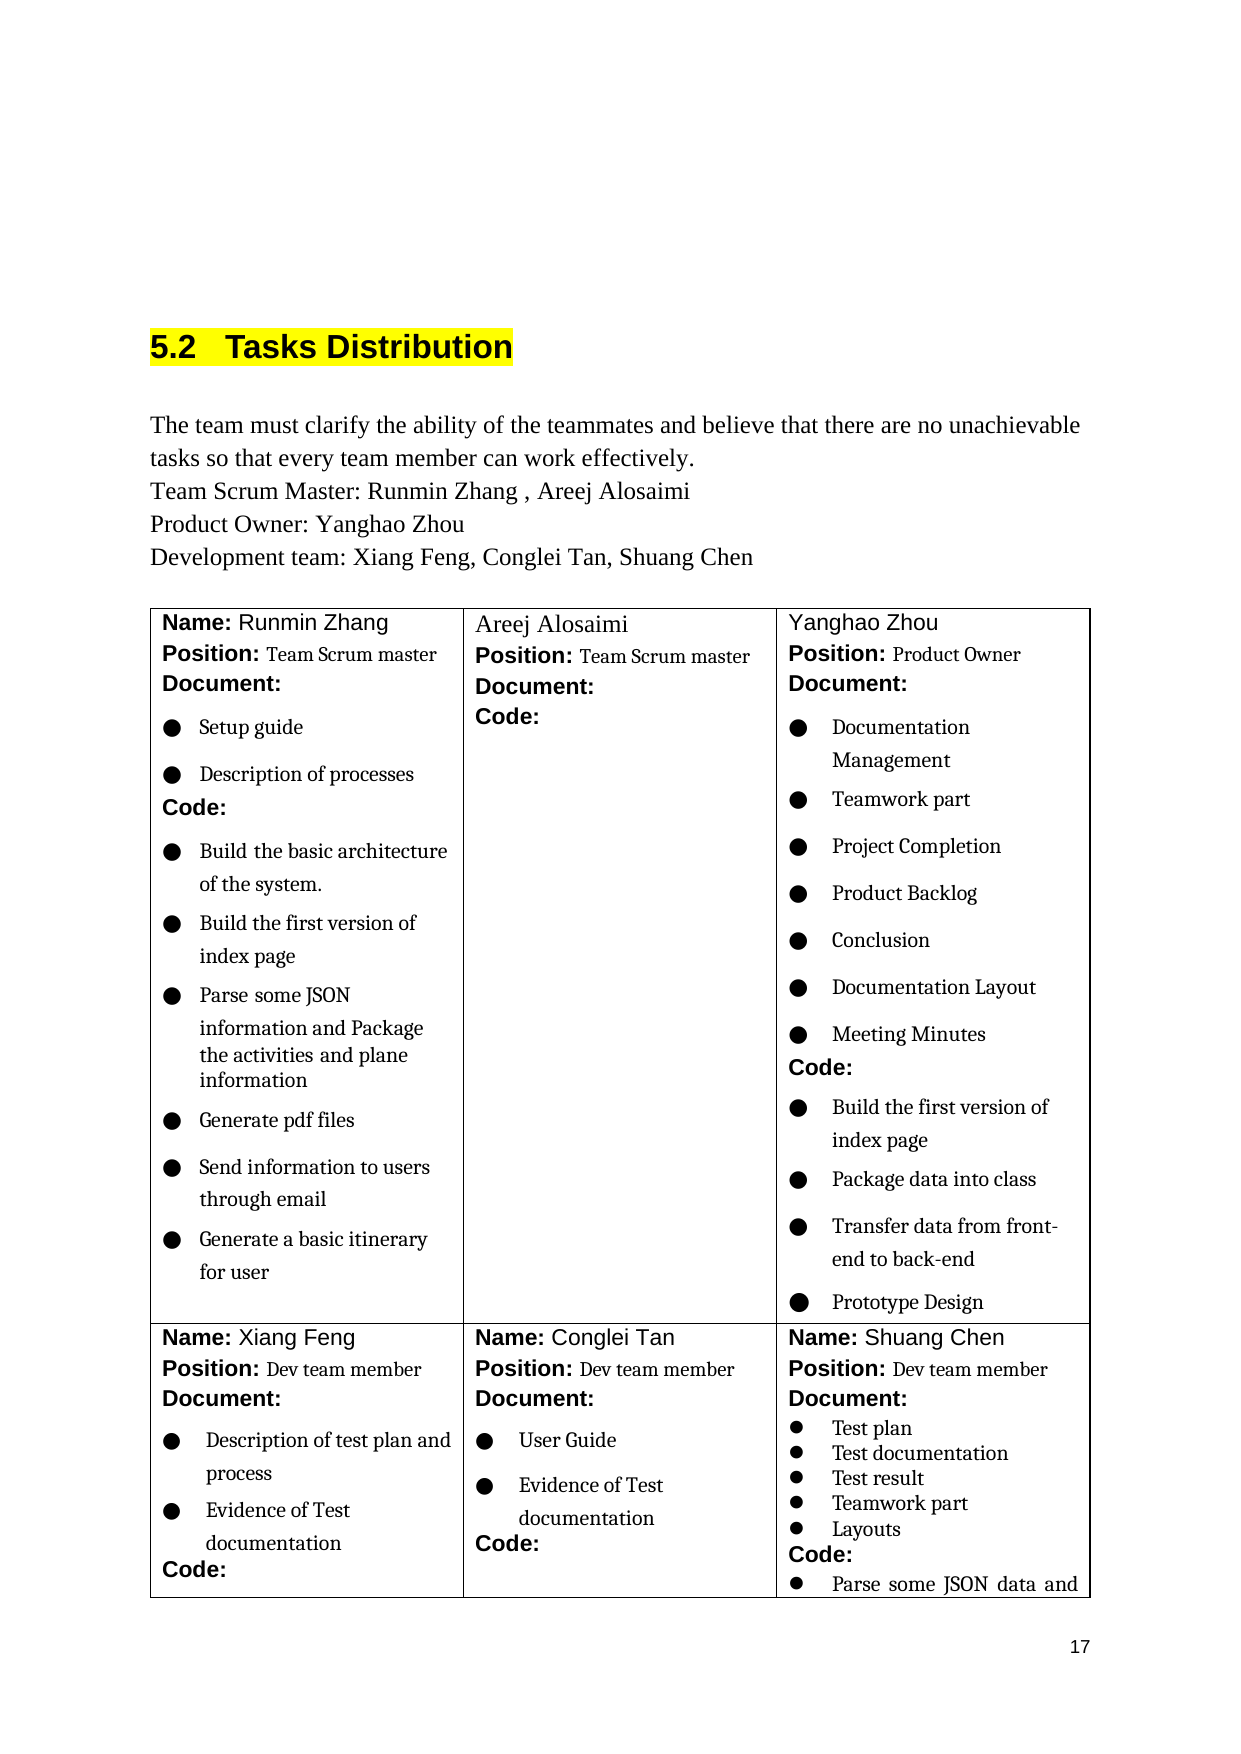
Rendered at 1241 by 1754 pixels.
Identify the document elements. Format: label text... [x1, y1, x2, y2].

table_header Areej Alosaimi Position: Team Scrum master Document: Code: [464, 609, 776, 1323]
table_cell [777, 1324, 1089, 1597]
text The team must clarify the ability of the teammates and believe that there are no unachievable tasks so that every team member can work effectively. [150, 410, 1090, 472]
list Tasks Distribution [150, 327, 1090, 366]
text Development team: Xiang Feng, Conglei Tan, Shuang Chen [150, 542, 1090, 571]
table_header Yanghao Zhou Position: Product Owner Document: Documentation Management Teamwork part Project Completion Product Backlog Conclusion Documentation Layout Meeting Minutes Code: Build the first version of index page Package data into class Transfer data from front-end to back-end Prototype Design [777, 609, 1089, 1323]
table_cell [151, 1324, 463, 1597]
text Product Owner: Yanghao Zhou [150, 509, 1090, 538]
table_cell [464, 1324, 776, 1597]
text Team Scrum Master: Runmin Zhang , Areej Alosaimi [150, 476, 1090, 505]
table_header Name: Runmin Zhang Position: Team Scrum master Document: Setup guide Description of processes Code: Build the basic architecture of the system. Build the first version of index page Parse some JSON information and Package the activities and plane information Generate pdf files Send information to users through email Generate a basic itinerary for user [151, 609, 463, 1323]
